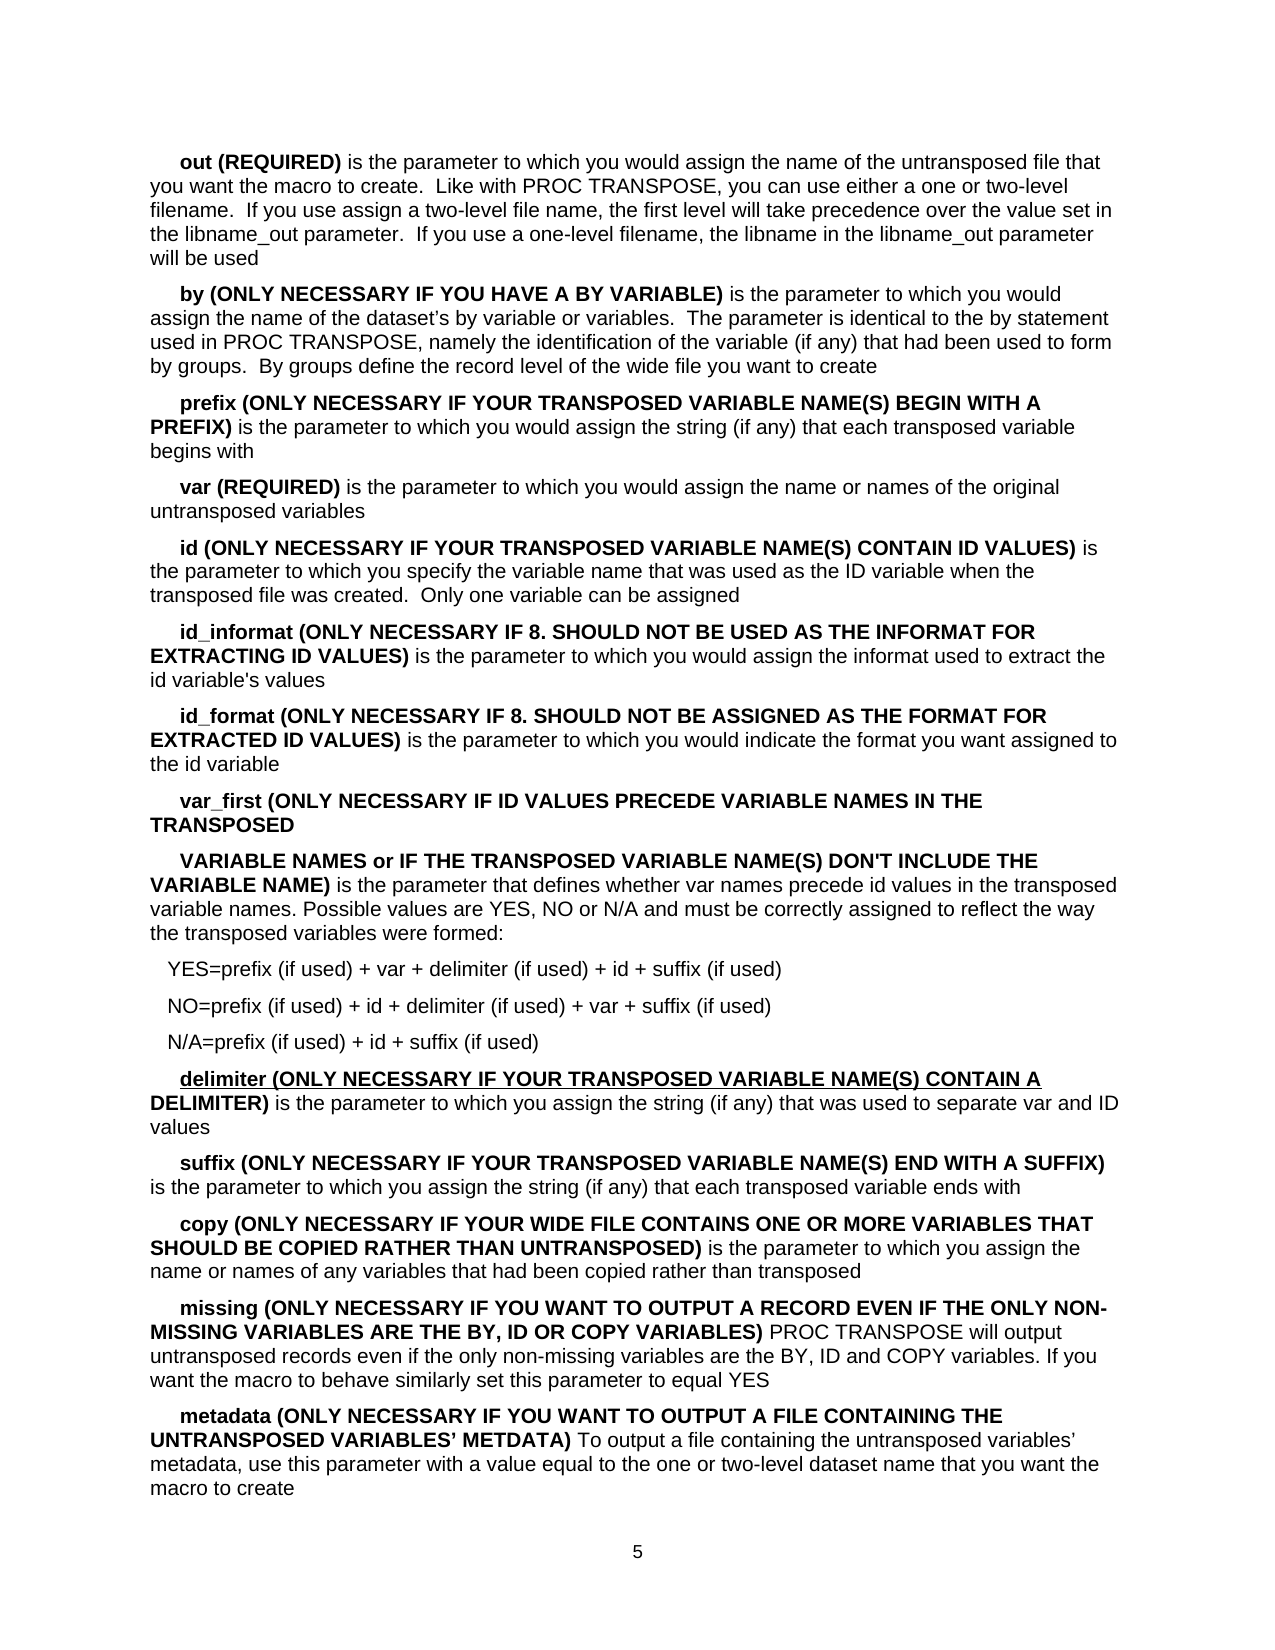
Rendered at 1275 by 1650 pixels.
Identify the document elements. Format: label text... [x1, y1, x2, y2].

text metadata (ONLY NECESSARY IF YOU WANT TO OUTPUT A FILE CONTAINING THE UNTRANSPOSED VARIABLES’ METDATA) To output a file containing the untransposed variables’ metadata, use this parameter with a value equal to the one or two-level dataset name that you want the macro to create [150, 1404, 1125, 1500]
text missing (ONLY NECESSARY IF YOU WANT TO OUTPUT A RECORD EVEN IF THE ONLY NON-MISSING VARIABLES ARE THE BY, ID OR COPY VARIABLES) PROC TRANSPOSE will output untransposed records even if the only non-missing variables are the BY, ID and COPY variables. If you want the macro to behave similarly set this parameter to equal YES [150, 1296, 1125, 1392]
text N/A=prefix (if used) + id + suffix (if used) [150, 1030, 1125, 1054]
text copy (ONLY NECESSARY IF YOUR WIDE FILE CONTAINS ONE OR MORE VARIABLES THAT SHOULD BE COPIED RATHER THAN UNTRANSPOSED) is the parameter to which you assign the name or names of any variables that had been copied rather than transposed [150, 1211, 1125, 1283]
text VARIABLE NAMES or IF THE TRANSPOSED VARIABLE NAME(S) DON'T INCLUDE THE VARIABLE NAME) is the parameter that defines whether var names precede id values in the transposed variable names. Possible values are YES, NO or N/A and must be correctly assigned to reflect the way the transposed variables were formed: [150, 849, 1125, 945]
text NO=prefix (if used) + id + delimiter (if used) + var + suffix (if used) [150, 994, 1125, 1018]
text out (REQUIRED) is the parameter to which you would assign the name of the untransposed file that you want the macro to create. Like with PROC TRANSPOSE, you can use either a one or two-level filename. If you use assign a two-level file name, the first level will take precedence over the value set in the libname_out parameter. If you use a one-level filename, the libname in the libname_out parameter will be used [150, 150, 1125, 270]
text var_first (ONLY NECESSARY IF ID VALUES PRECEDE VARIABLE NAMES IN THE TRANSPOSED [150, 788, 1125, 836]
text by (ONLY NECESSARY IF YOU HAVE A BY VARIABLE) is the parameter to which you would assign the name of the dataset’s by variable or variables. The parameter is identical to the by statement used in PROC TRANSPOSE, namely the identification of the variable (if any) that had been used to form by groups. By groups define the record level of the wide file you want to create [150, 282, 1125, 378]
text var (REQUIRED) is the parameter to which you would assign the name or names of the original untransposed variables [150, 475, 1125, 523]
text id_informat (ONLY NECESSARY IF 8. SHOULD NOT BE USED AS THE INFORMAT FOR EXTRACTING ID VALUES) is the parameter to which you would assign the informat used to extract the id variable's values [150, 620, 1125, 692]
text suffix (ONLY NECESSARY IF YOUR TRANSPOSED VARIABLE NAME(S) END WITH A SUFFIX) is the parameter to which you assign the string (if any) that each transposed variable ends with [150, 1151, 1125, 1199]
text id (ONLY NECESSARY IF YOUR TRANSPOSED VARIABLE NAME(S) CONTAIN ID VALUES) is the parameter to which you specify the variable name that was used as the ID variable when the transposed file was created. Only one variable can be assigned [150, 535, 1125, 607]
text prefix (ONLY NECESSARY IF YOUR TRANSPOSED VARIABLE NAME(S) BEGIN WITH A PREFIX) is the parameter to which you would assign the string (if any) that each transposed variable begins with [150, 391, 1125, 462]
text id_format (ONLY NECESSARY IF 8. SHOULD NOT BE ASSIGNED AS THE FORMAT FOR EXTRACTED ID VALUES) is the parameter to which you would indicate the format you want assigned to the id variable [150, 704, 1125, 776]
text delimiter (ONLY NECESSARY IF YOUR TRANSPOSED VARIABLE NAME(S) CONTAIN A DELIMITER) is the parameter to which you assign the string (if any) that was used to separate var and ID values [150, 1067, 1125, 1138]
text YES=prefix (if used) + var + delimiter (if used) + id + suffix (if used) [150, 957, 1125, 981]
